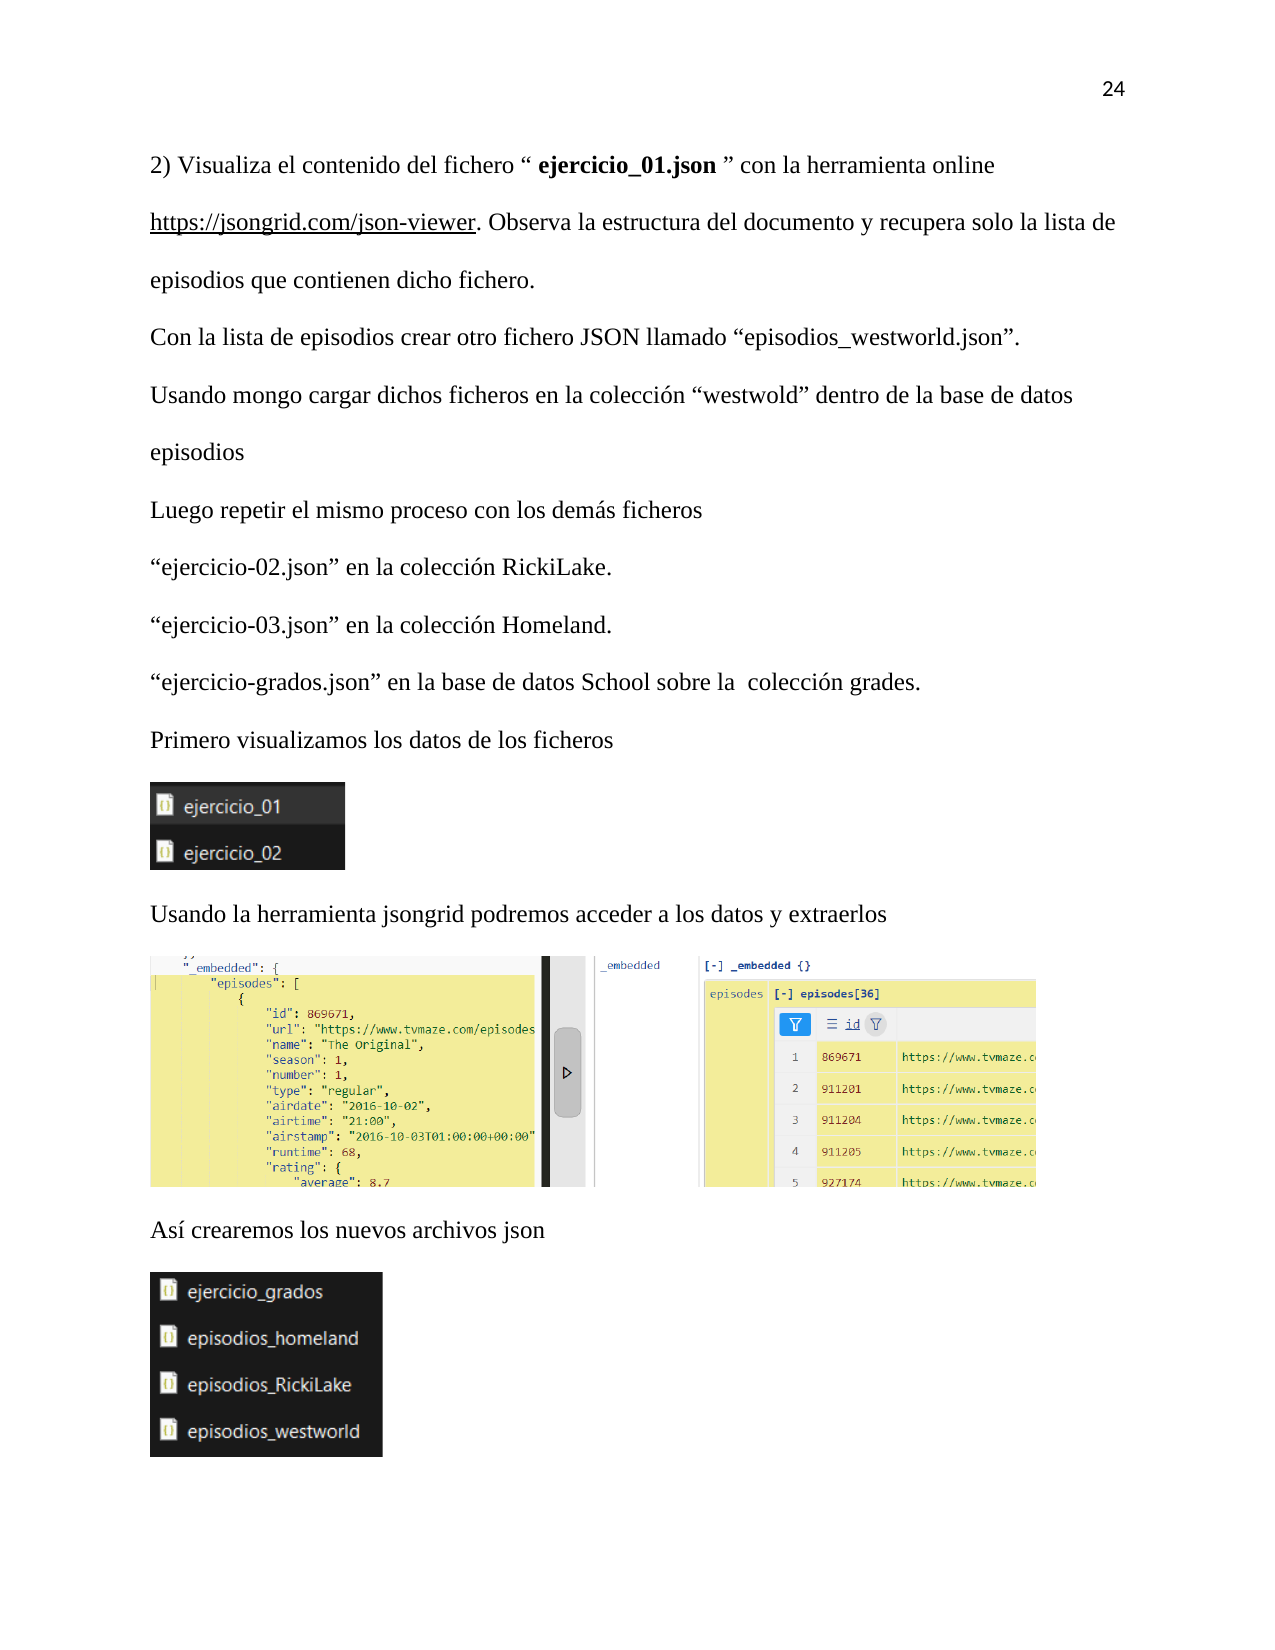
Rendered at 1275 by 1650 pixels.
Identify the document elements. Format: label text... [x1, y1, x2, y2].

picture [150, 782, 345, 870]
text Usando la herramienta jsongrid podremos acceder a los datos y extraerlos [150, 899, 1125, 927]
text 2) Visualiza el contenido del fichero “ ejercicio_01.json ” con la herramienta online https://jsongrid.com/json-viewer. Observa la estructura del documento y recupera solo la lista de episodios que contienen dicho fichero. [150, 150, 1125, 294]
text “ejercicio-grados.json” en la base de datos School sobre la colección grades. [150, 667, 1125, 696]
text Luego repetir el mismo proceso con los demás ficheros [150, 495, 1125, 524]
text Primero visualizamos los datos de los ficheros [150, 725, 1125, 754]
picture [150, 956, 1036, 1187]
text “ejercicio-03.json” en la colección Homeland. [150, 610, 1125, 639]
text Usando mongo cargar dichos ficheros en la colección “westwold” dentro de la base de datos episodios [150, 380, 1125, 466]
picture [150, 1272, 383, 1457]
text “ejercicio-02.json” en la colección RickiLake. [150, 552, 1125, 581]
text Así crearemos los nuevos archivos json [150, 1215, 1125, 1244]
text Con la lista de episodios crear otro fichero JSON llamado “episodios_westworld.json”. [150, 322, 1125, 351]
